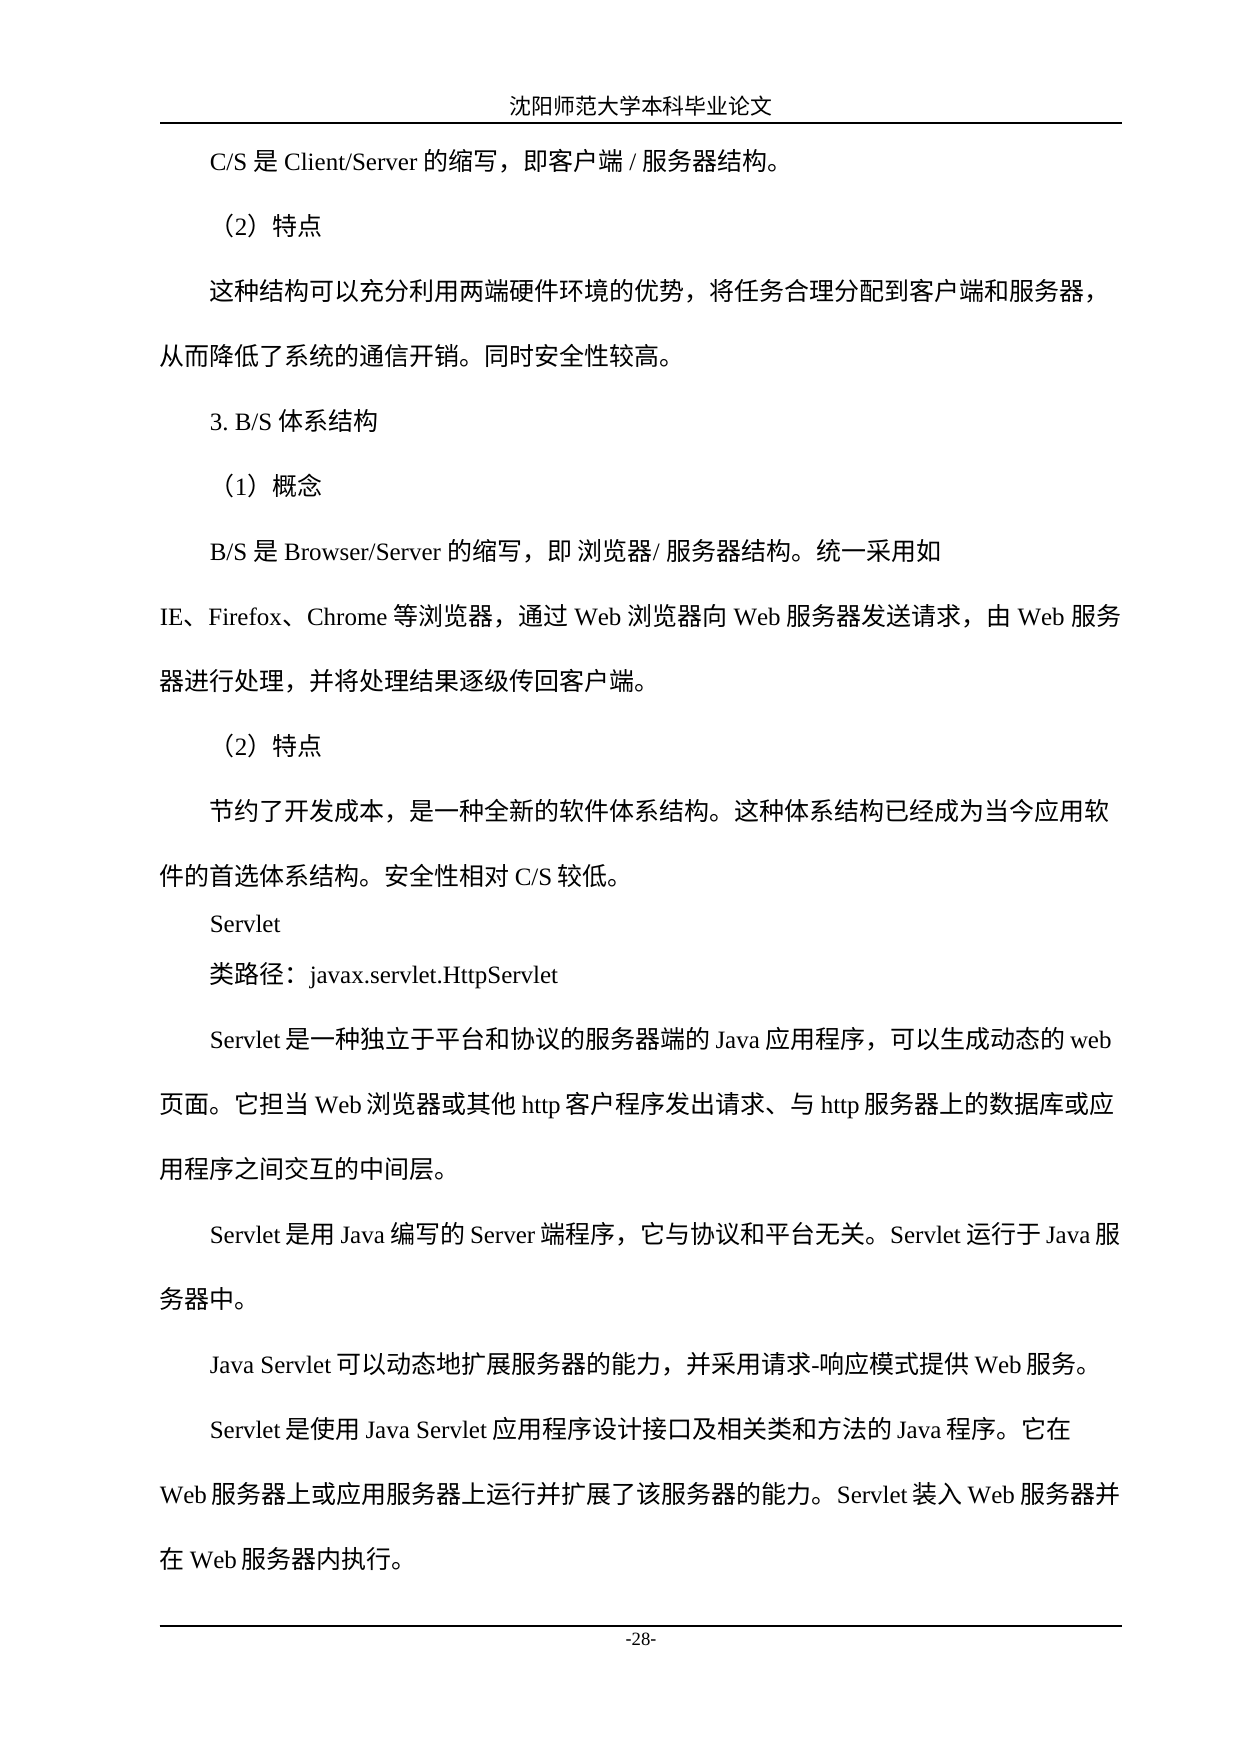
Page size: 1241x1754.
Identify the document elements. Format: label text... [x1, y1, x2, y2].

text （2）特点 [159, 192, 1122, 257]
text B/S 是 Browser/Server 的缩写，即 浏览器/ 服务器结构。统一采用如 IE、Firefox、Chrome 等浏览器，通过 Web 浏览器向 Web 服务器发送请求，由 Web 服务器进行处理，并将处理结果逐级传回客户端。 [159, 517, 1122, 712]
text ​Servlet是一种独立于平台和协议的服务器端的Java应用程序，可以生成动态的web页面。它担当Web浏览器或其他http客户程序发出请求、与http服务器上的数据库或应用程序之间交互的中间层。 [159, 1005, 1122, 1200]
text Servlet [159, 907, 1122, 940]
text （1）概念 [159, 452, 1122, 517]
text 这种结构可以充分利用两端硬件环境的优势，将任务合理分配到客户端和服务器，从而降低了系统的通信开销。同时安全性较高。 [159, 257, 1122, 387]
text ​Servlet是用Java编写的Server端程序，它与协议和平台无关。Servlet运行于Java服务器中。 [159, 1200, 1122, 1330]
text C/S 是 Client/Server 的缩写，即客户端 / 服务器结构。 [159, 127, 1122, 192]
text ​节约了开发成本，是一种全新的软件体系结构。这种体系结构已经成为当今应用软件的首选体系结构。安全性相对C/S较低。 [159, 777, 1122, 907]
text ​Java Servlet可以动态地扩展服务器的能力，并采用请求-响应模式提供Web服务。 [159, 1330, 1122, 1395]
text （2）特点 [159, 712, 1122, 777]
text 3. B/S 体系结构 [159, 387, 1122, 452]
text ​类路径：javax.servlet.HttpServlet [159, 940, 1122, 1005]
text ​Servlet是使用Java Servlet应用程序设计接口及相关类和方法的Java程序。它在Web服务器上或应用服务器上运行并扩展了该服务器的能力。Servlet装入Web服务器并在Web服务器内执行。 [159, 1395, 1122, 1590]
